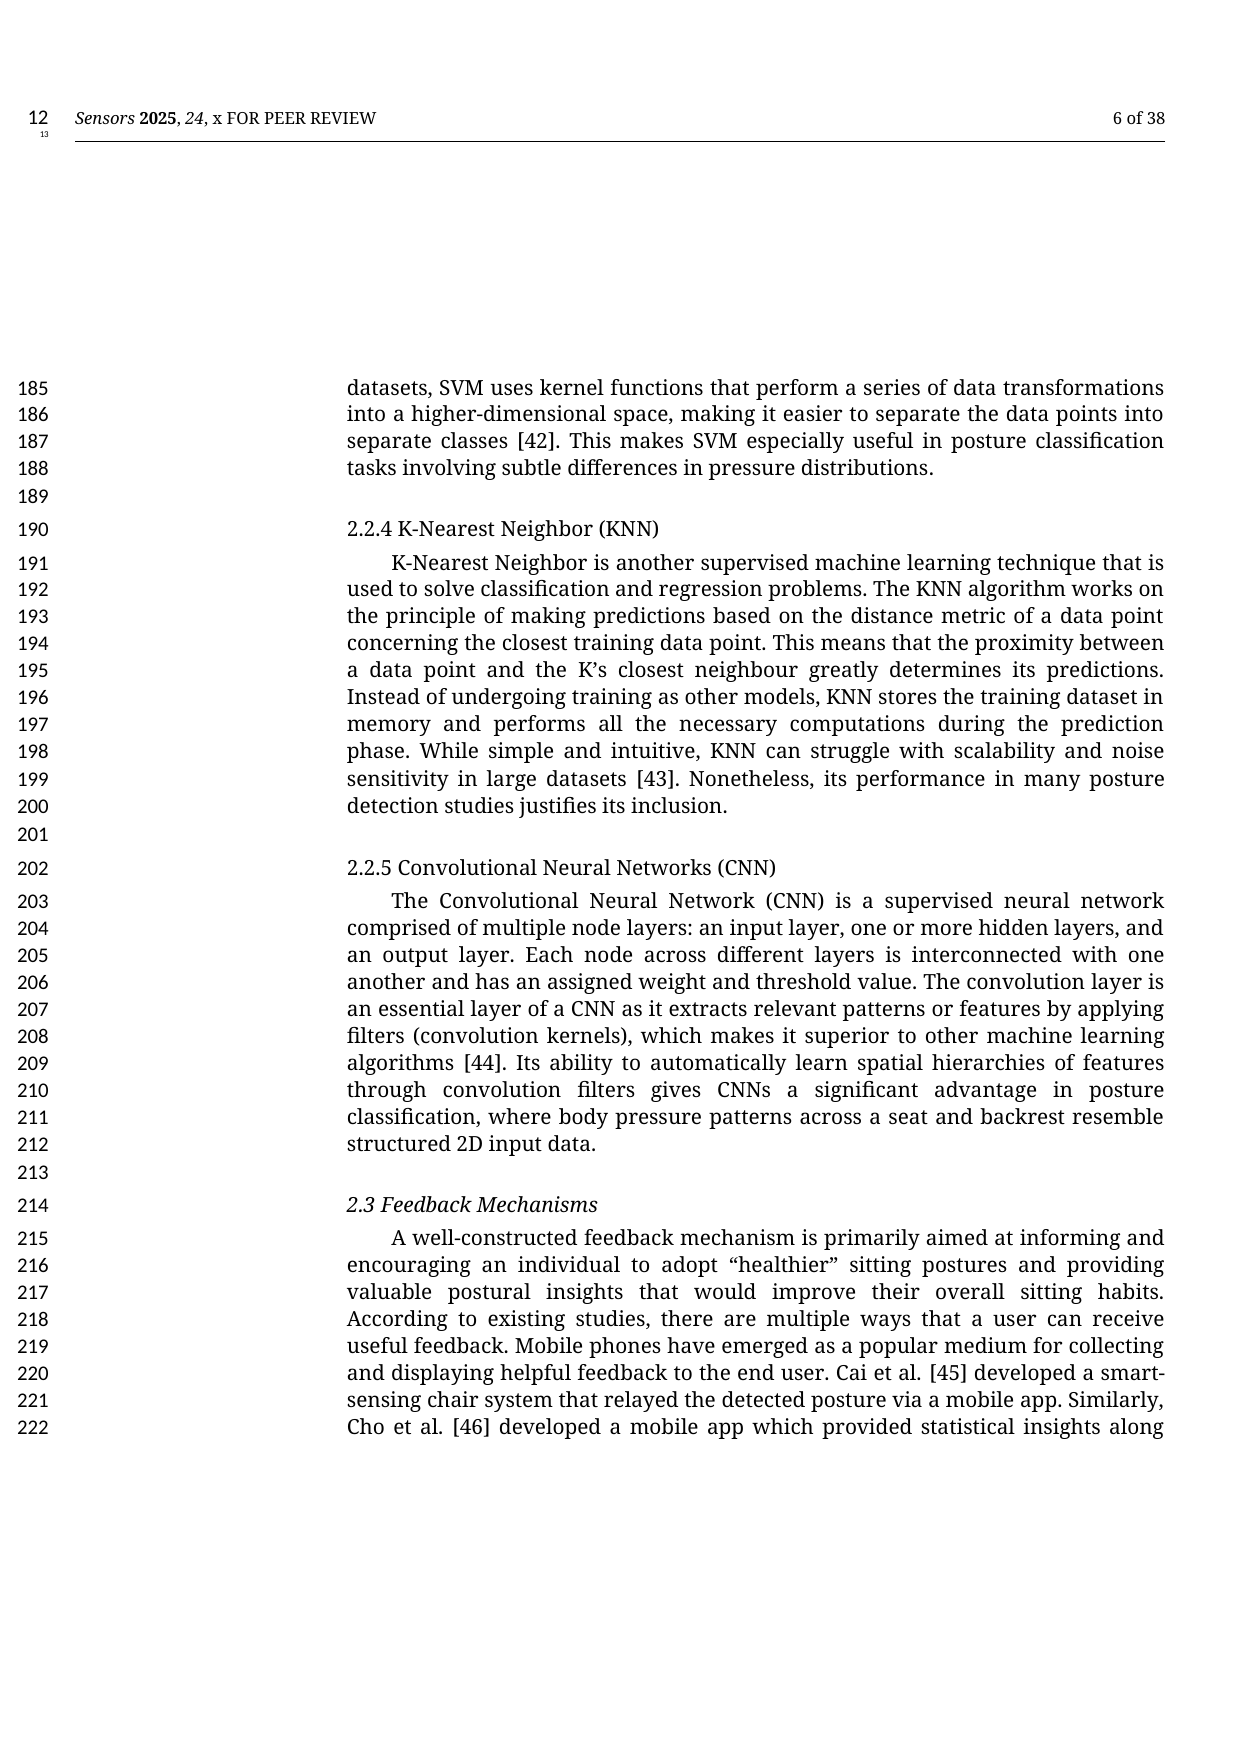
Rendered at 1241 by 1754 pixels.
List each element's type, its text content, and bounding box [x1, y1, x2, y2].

text K-Nearest Neighbor is another supervised machine learning technique that is used to solve classification and regression problems. The KNN algorithm works on the principle of making predictions based on the distance metric of a data point concerning the closest training data point. This means that the proximity between a data point and the K’s closest neighbour greatly determines its predictions. Instead of undergoing training as other models, KNN stores the training dataset in memory and performs all the necessary computations during the prediction phase. While simple and intuitive, KNN can struggle with scalability and noise sensitivity in large datasets [43]. Nonetheless, its performance in many posture detection studies justifies its inclusion. [347, 548, 1165, 819]
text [347, 1224, 1165, 1441]
subtitle 2.2.5 Convolutional Neural Networks (CNN) [347, 854, 1165, 881]
subtitle 2.3 Feedback Mechanisms [347, 1191, 1165, 1218]
subtitle 2.2.4 K-Nearest Neighbor (KNN) [347, 515, 1165, 542]
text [347, 374, 1165, 482]
text The Convolutional Neural Network (CNN) is a supervised neural network comprised of multiple node layers: an input layer, one or more hidden layers, and an output layer. Each node across different layers is interconnected with one another and has an assigned weight and threshold value. The convolution layer is an essential layer of a CNN as it extracts relevant patterns or features by applying filters (convolution kernels), which makes it superior to other machine learning algorithms [44]. Its ability to automatically learn spatial hierarchies of features through convolution filters gives CNNs a significant advantage in posture classification, where body pressure patterns across a seat and backrest resemble structured 2D input data. [347, 887, 1165, 1158]
